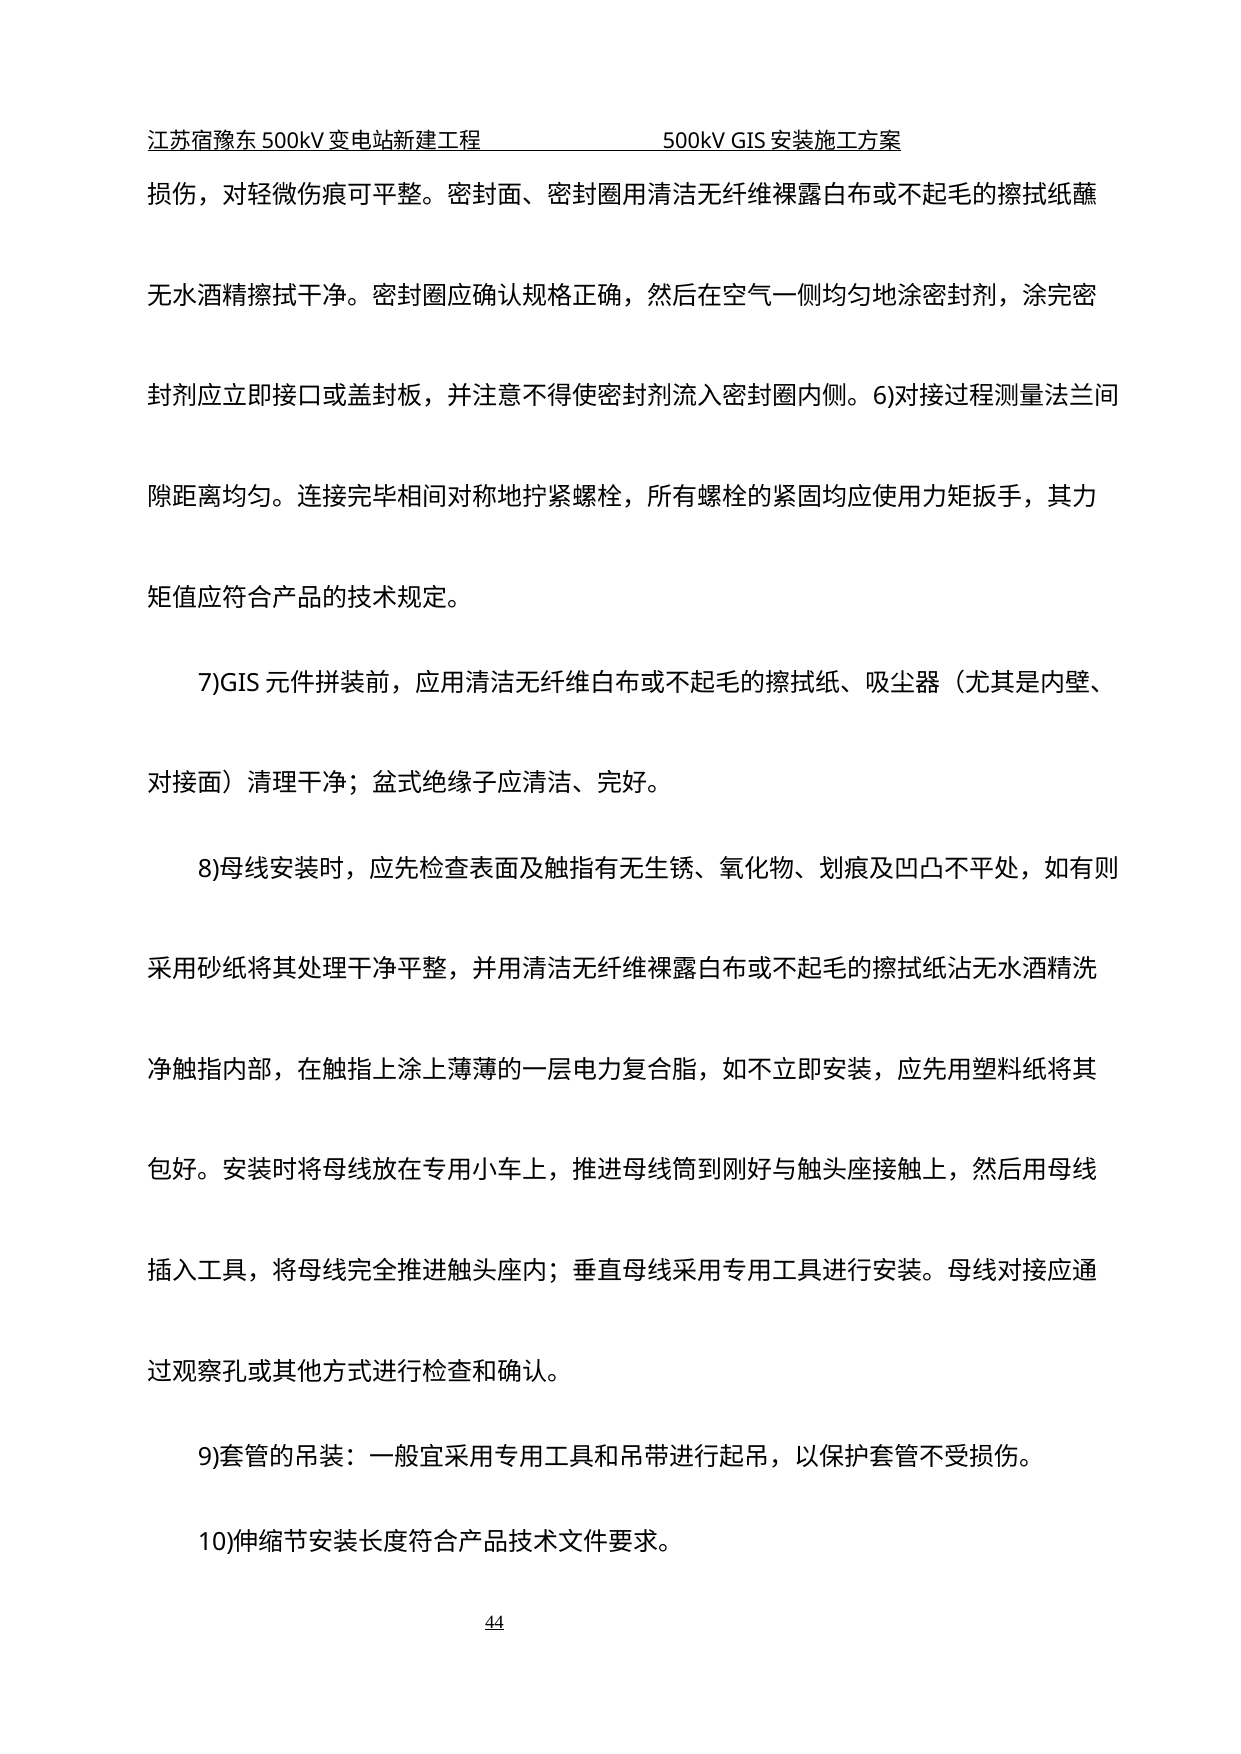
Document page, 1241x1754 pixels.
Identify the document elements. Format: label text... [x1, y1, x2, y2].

text 7)GIS元件拼装前，应用清洁无纤维白布或不起毛的擦拭纸、吸尘器（尤其是内壁、对接面）清理干净；盆式绝缘子应清洁、完好。 [148, 647, 1122, 814]
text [148, 159, 1122, 629]
text 9)套管的吊装：一般宜采用专用工具和吊带进行起吊，以保护套管不受损伤。 [148, 1421, 1122, 1488]
text 10)伸缩节安装长度符合产品技术文件要求。 [148, 1506, 1122, 1573]
text 8)母线安装时，应先检查表面及触指有无生锈、氧化物、划痕及凹凸不平处，如有则采用砂纸将其处理干净平整，并用清洁无纤维裸露白布或不起毛的擦拭纸沾无水酒精洗净触指内部，在触指上涂上薄薄的一层电力复合脂，如不立即安装，应先用塑料纸将其包好。安装时将母线放在专用小车上，推进母线筒到刚好与触头座接触上，然后用母线插入工具，将母线完全推进触头座内；垂直母线采用专用工具进行安装。母线对接应通过观察孔或其他方式进行检查和确认。 [148, 833, 1122, 1403]
